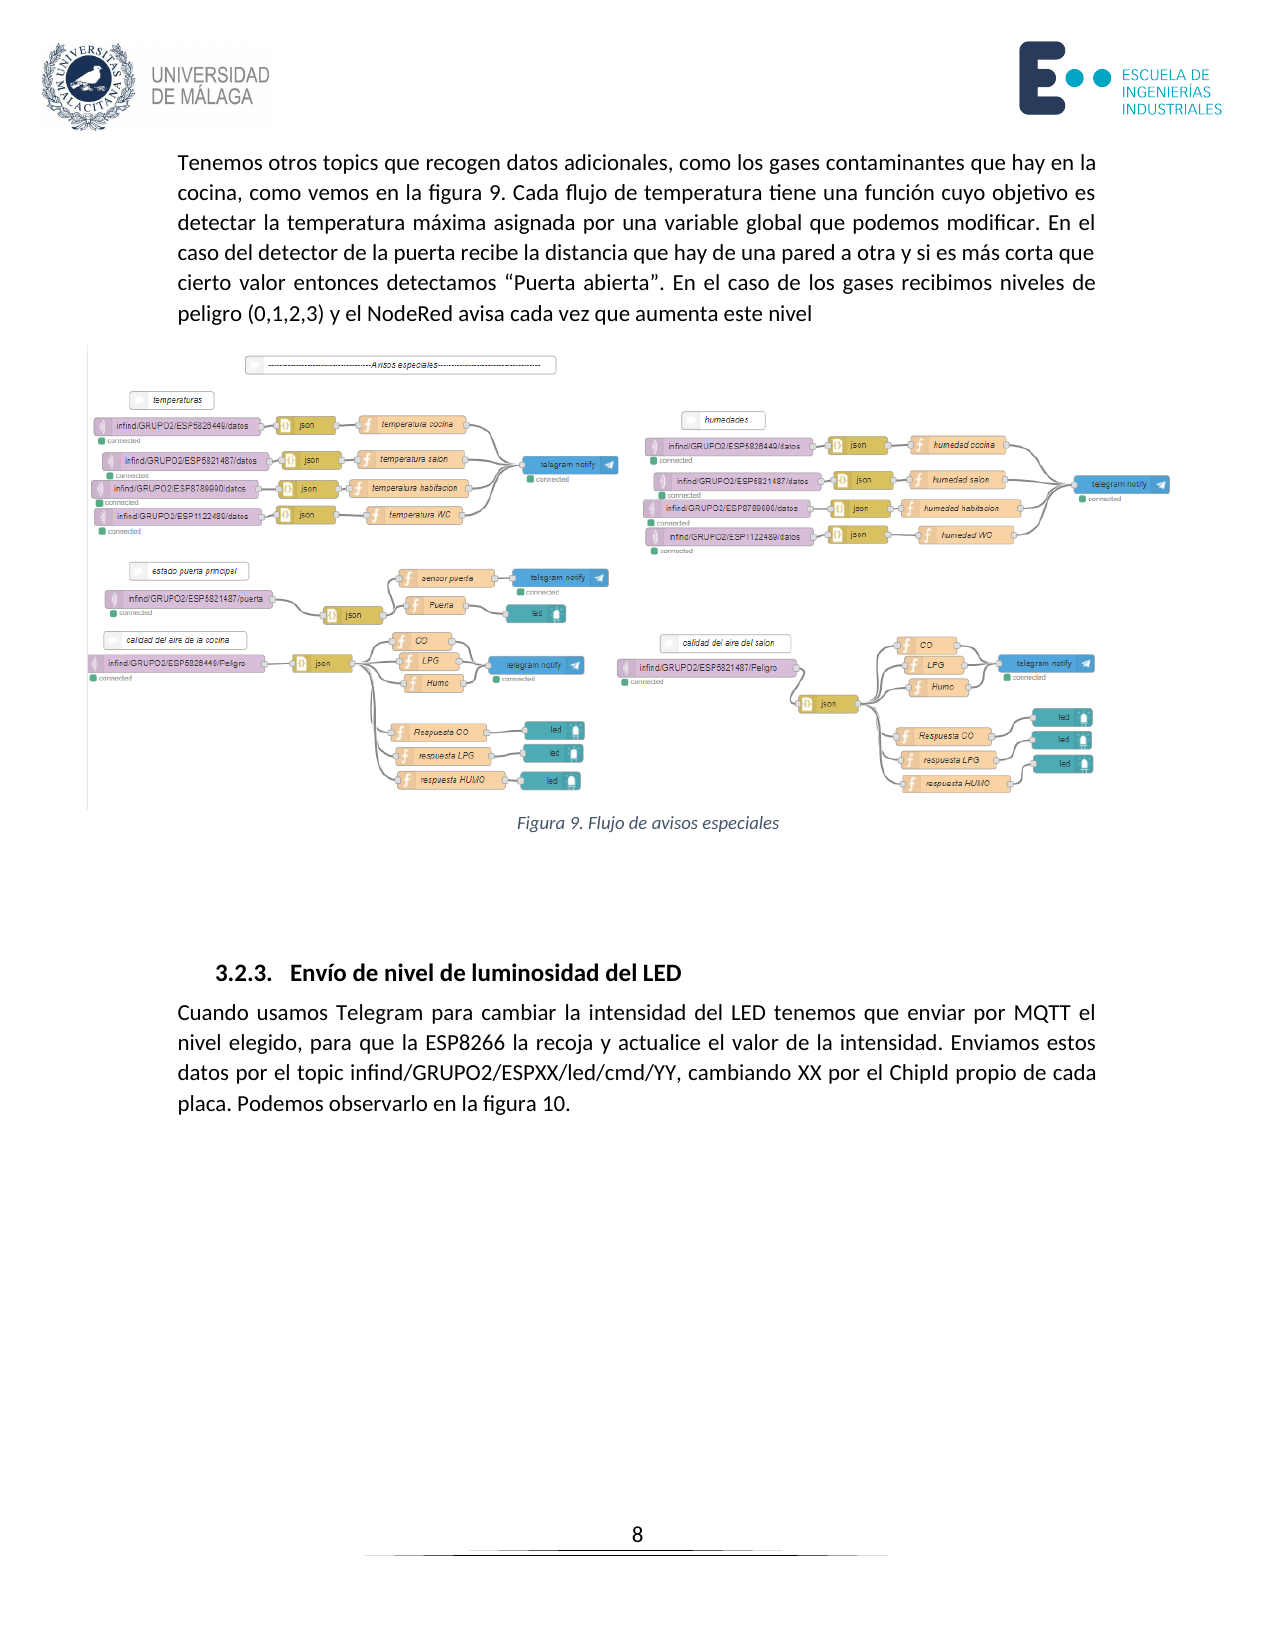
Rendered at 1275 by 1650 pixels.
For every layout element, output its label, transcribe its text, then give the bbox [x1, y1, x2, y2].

text Tenemos otros topics que recogen datos adicionales, como los gases contaminantes que hay en la cocina, como vemos en la figura 9. Cada flujo de temperatura tiene una función cuyo objetivo es detectar la temperatura máxima asignada por una variable global que podemos modificar. En el caso del detector de la puerta recibe la distancia que hay de una pared a otra y si es más corta que cierto valor entonces detectamos “Puerta abierta”. En el caso de los gases recibimos niveles de peligro (0,1,2,3) y el NodeRed avisa cada vez que aumenta este nivel [177, 148, 1098, 327]
subtitle Envío de nivel de luminosidad del LED [215, 957, 1098, 987]
text Cuando usamos Telegram para cambiar la intensidad del LED tenemos que enviar por MQTT el nivel elegido, para que la ESP8266 la recoja y actualice el valor de la intensidad. Enviamos estos datos por el topic infind/GRUPO2/ESPXX/led/cmd/YY, cambiando XX por el ChipId propio de cada placa. Podemos observarlo en la figura 10. [177, 998, 1098, 1117]
picture [999, 21, 1242, 135]
picture [87, 345, 1211, 810]
picture [41, 43, 269, 131]
